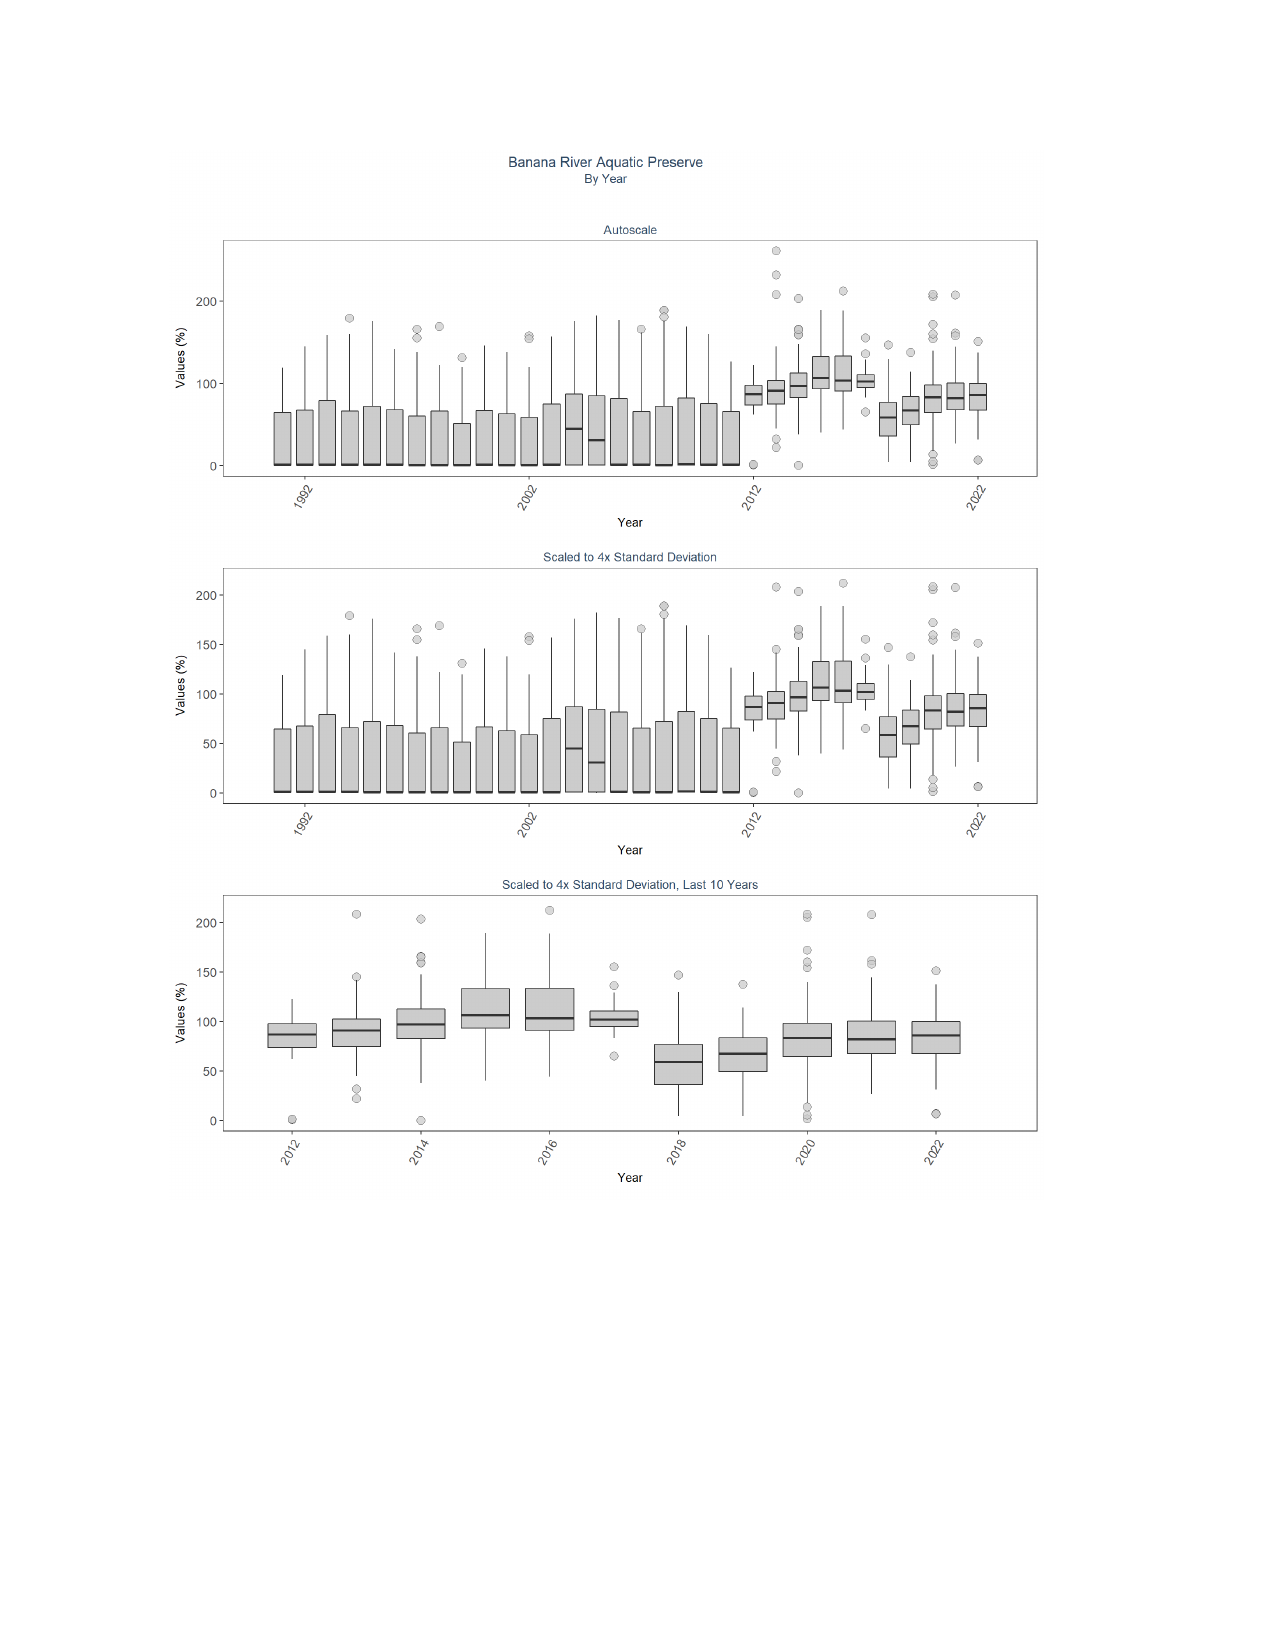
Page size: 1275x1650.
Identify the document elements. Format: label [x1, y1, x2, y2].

picture [168, 150, 1044, 1200]
